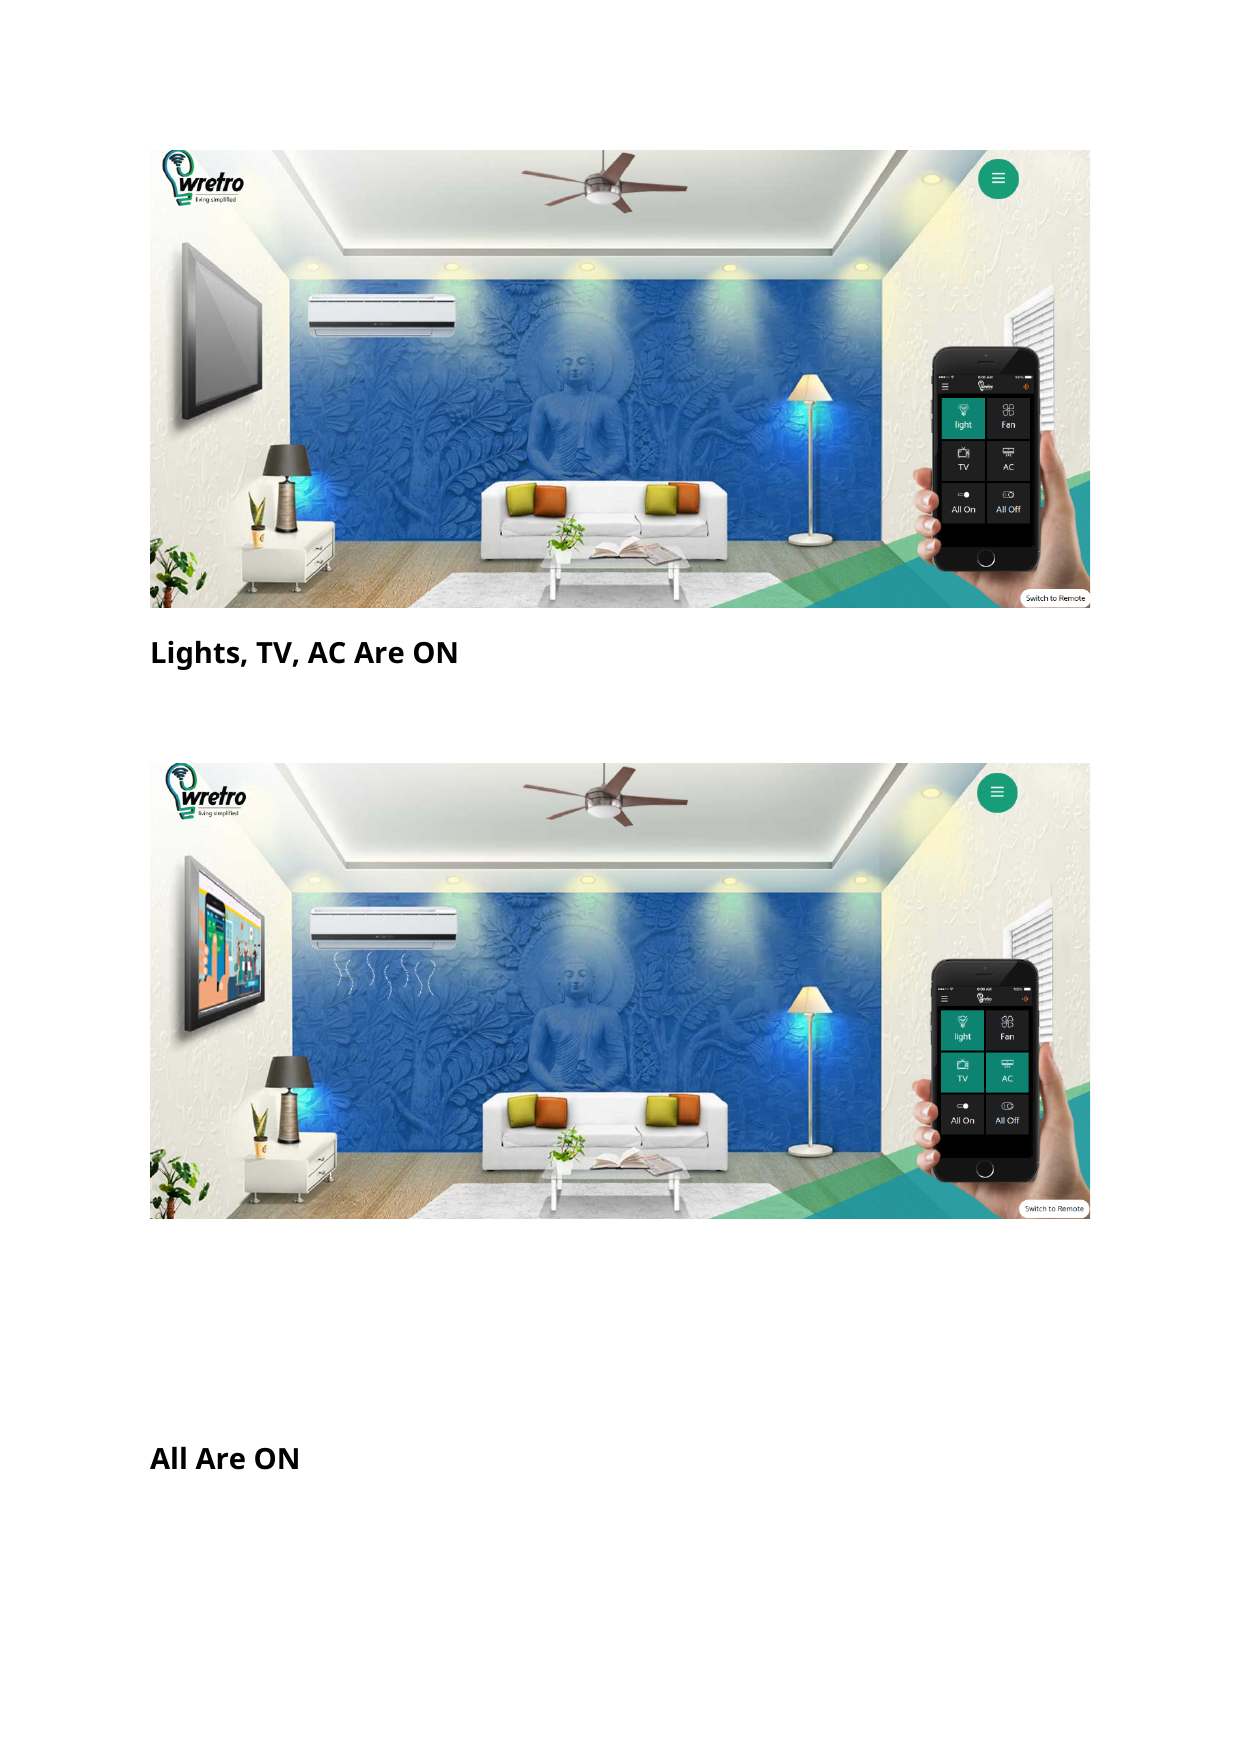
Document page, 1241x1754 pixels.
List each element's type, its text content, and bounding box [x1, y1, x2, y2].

picture [150, 763, 1091, 1219]
picture [150, 150, 1091, 608]
text All Are ON [150, 1438, 1090, 1478]
text Lights, TV, AC Are ON [150, 632, 1090, 672]
